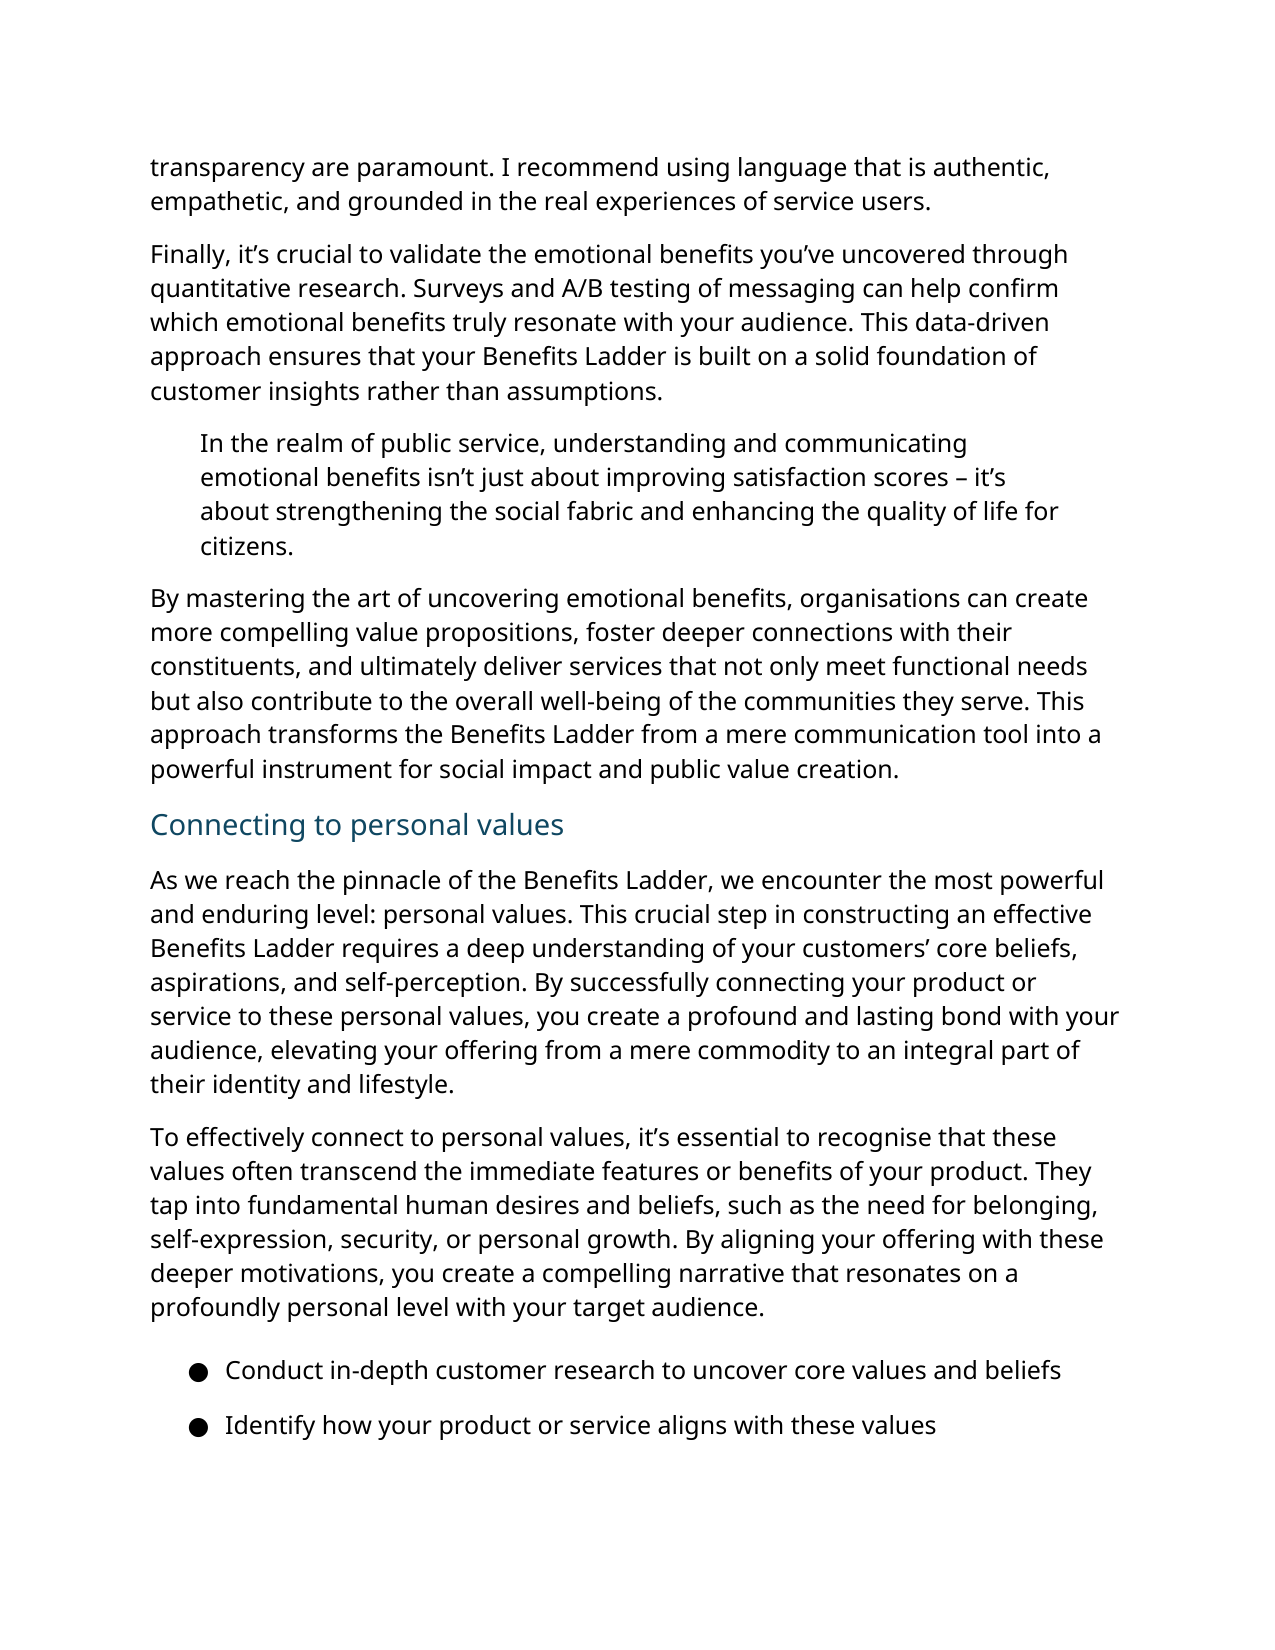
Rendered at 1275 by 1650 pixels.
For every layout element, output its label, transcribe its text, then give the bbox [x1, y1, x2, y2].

text In the realm of public service, understanding and communicating emotional benefits isn’t just about improving satisfaction scores – it’s about strengthening the social fabric and enhancing the quality of life for citizens. [200, 426, 1075, 562]
text By mastering the art of uncovering emotional benefits, organisations can create more compelling value propositions, foster deeper connections with their constituents, and ultimately deliver services that not only meet functional needs but also contribute to the overall well-being of the communities they serve. This approach transforms the Benefits Ladder from a mere communication tool into a powerful instrument for social impact and public value creation. [150, 581, 1125, 785]
text To effectively connect to personal values, it’s essential to recognise that these values often transcend the immediate features or benefits of your product. They tap into fundamental human desires and beliefs, such as the need for belonging, self-expression, security, or personal growth. By aligning your offering with these deeper motivations, you create a compelling narrative that resonates on a profoundly personal level with your target audience. [150, 1120, 1125, 1324]
text Finally, it’s crucial to validate the emotional benefits you’ve uncovered through quantitative research. Surveys and A/B testing of messaging can help confirm which emotional benefits truly resonate with your audience. This data-driven approach ensures that your Benefits Ladder is built on a solid foundation of customer insights rather than assumptions. [150, 237, 1125, 407]
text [150, 150, 1125, 218]
subtitle Connecting to personal values [150, 804, 1125, 844]
list Conduct in-depth customer research to uncover core values and beliefs [187, 1343, 1125, 1394]
text As we reach the pinnacle of the Benefits Ladder, we encounter the most powerful and enduring level: personal values. This crucial step in constructing an effective Benefits Ladder requires a deep understanding of your customers’ core beliefs, aspirations, and self-perception. By successfully connecting your product or service to these personal values, you create a profound and lasting bond with your audience, elevating your offering from a mere commodity to an integral part of their identity and lifestyle. [150, 862, 1125, 1101]
list Identify how your product or service aligns with these values [187, 1398, 1125, 1449]
